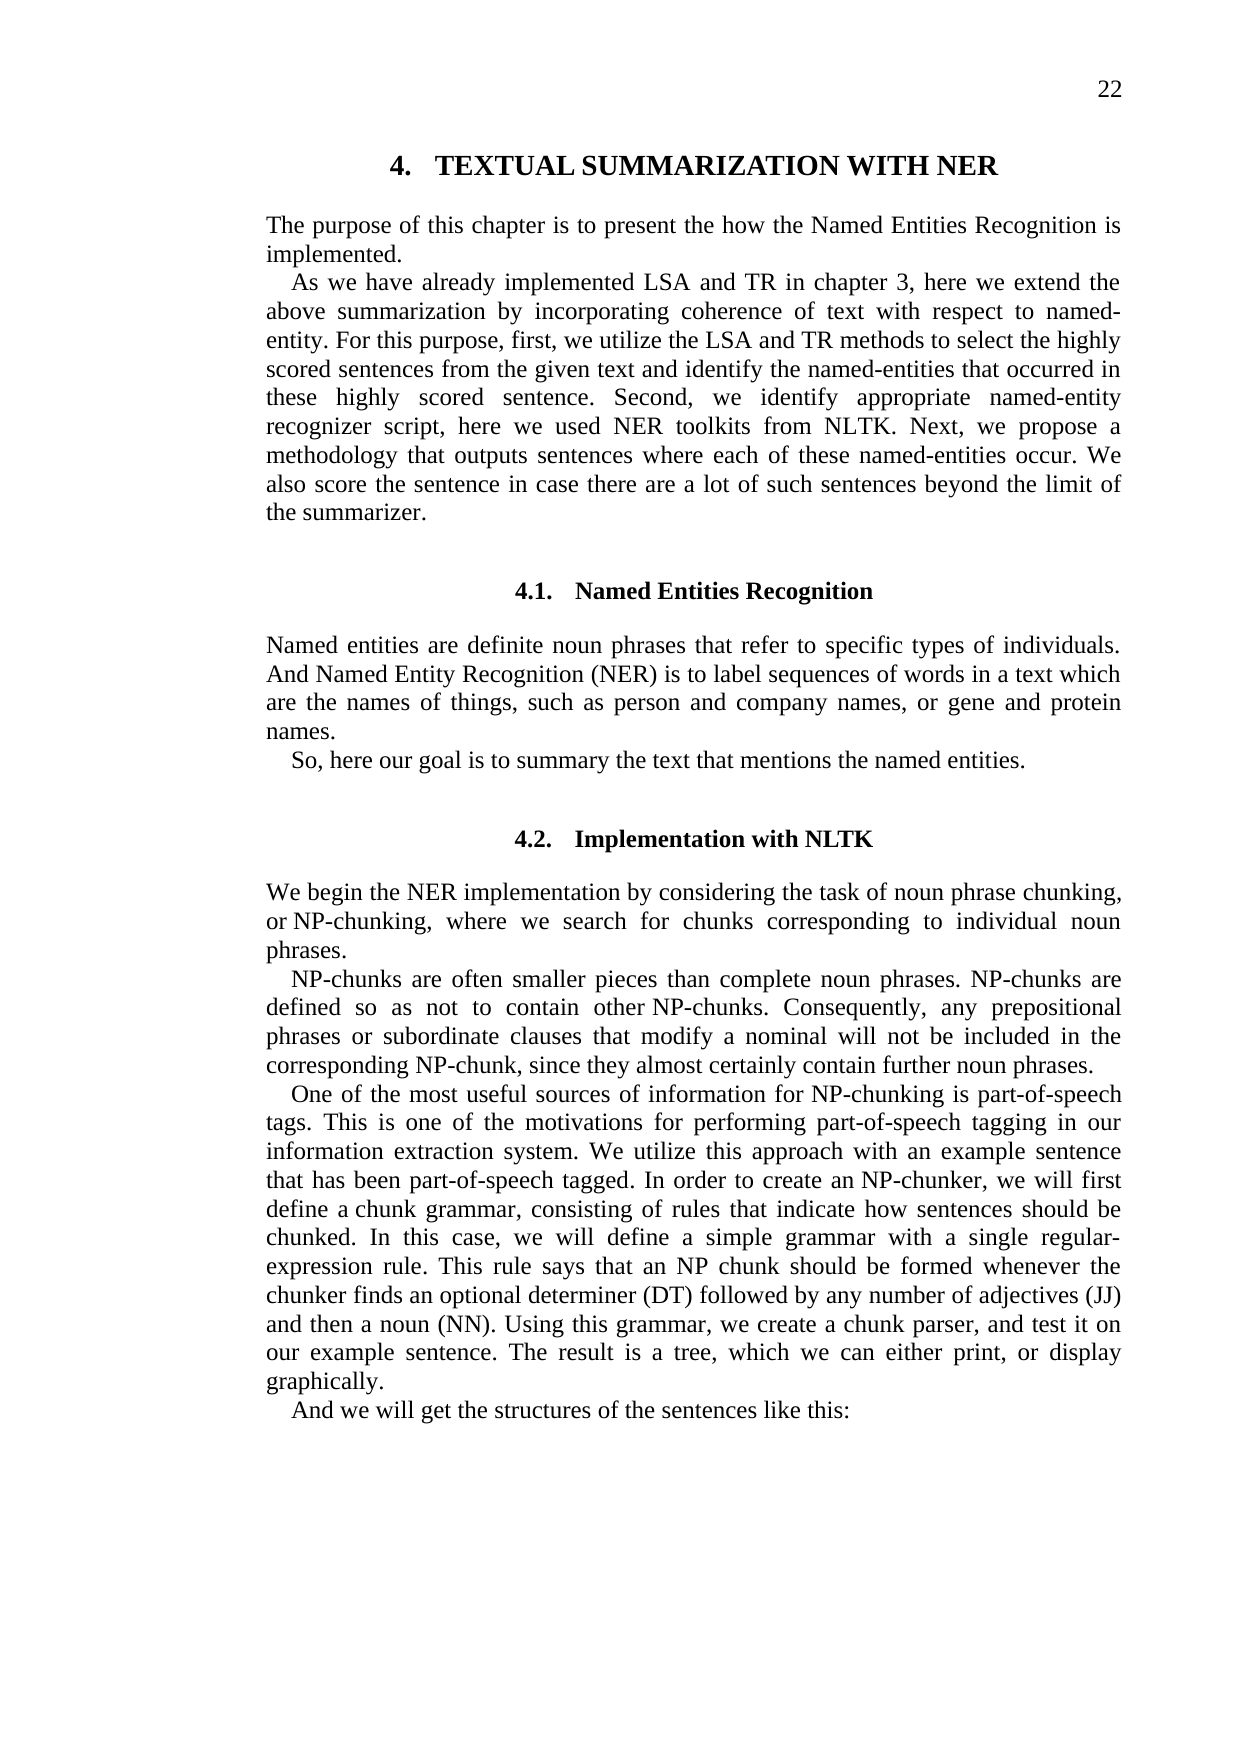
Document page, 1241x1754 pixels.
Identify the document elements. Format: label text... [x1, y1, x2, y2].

text One of the most useful sources of information for NP-chunking is part-of-speech tags. This is one of the motivations for performing part-of-speech tagging in our information extraction system. We utilize this approach with an example sentence that has been part-of-speech tagged. In order to create an NP-chunker, we will first define a chunk grammar, consisting of rules that indicate how sentences should be chunked. In this case, we will define a simple grammar with a single regular-expression rule. This rule says that an NP chunk should be formed whenever the chunker finds an optional determiner (DT) followed by any number of adjectives (JJ) and then a noun (NN). Using this grammar, we create a chunk parser, and test it on our example sentence. The result is a tree, which we can either print, or display graphically. [266, 1079, 1122, 1395]
subtitle Named Entities Recognition [266, 576, 1122, 605]
text The purpose of this chapter is to present the how the Named Entities Recognition is implemented. [266, 210, 1122, 267]
text NP-chunks are often smaller pieces than complete noun phrases. NP-chunks are defined so as not to contain other NP-chunks. Consequently, any prepositional phrases or subordinate clauses that modify a nominal will not be included in the corresponding NP-chunk, since they almost certainly contain further noun phrases. [266, 964, 1122, 1079]
text We begin the NER implementation by considering the task of noun phrase chunking, or NP-chunking, where we search for chunks corresponding to individual noun phrases. [266, 877, 1122, 964]
text As we have already implemented LSA and TR in chapter 3, here we extend the above summarization by incorporating coherence of text with respect to named-entity. For this purpose, first, we utilize the LSA and TR methods to select the highly scored sentences from the given text and identify the named-entities that occurred in these highly scored sentence. Second, we identify appropriate named-entity recognizer script, here we used NER toolkits from NLTK. Next, we propose a methodology that outputs sentences where each of these named-entities occur. We also score the sentence in case there are a lot of such sentences beyond the limit of the summarizer. [266, 267, 1122, 526]
text So, here our goal is to summary the text that mentions the named entities. [266, 745, 1122, 774]
subtitle Implementation with NLTK [266, 824, 1122, 852]
text Named entities are definite noun phrases that refer to specific types of individuals. And Named Entity Recognition (NER) is to label sequences of words in a text which are the names of things, such as person and company names, or gene and protein names. [266, 630, 1122, 745]
subtitle TEXTUAL SUMMARIZATION WITH NER [266, 148, 1122, 181]
text And we will get the structures of the sentences like this: [266, 1395, 1122, 1424]
